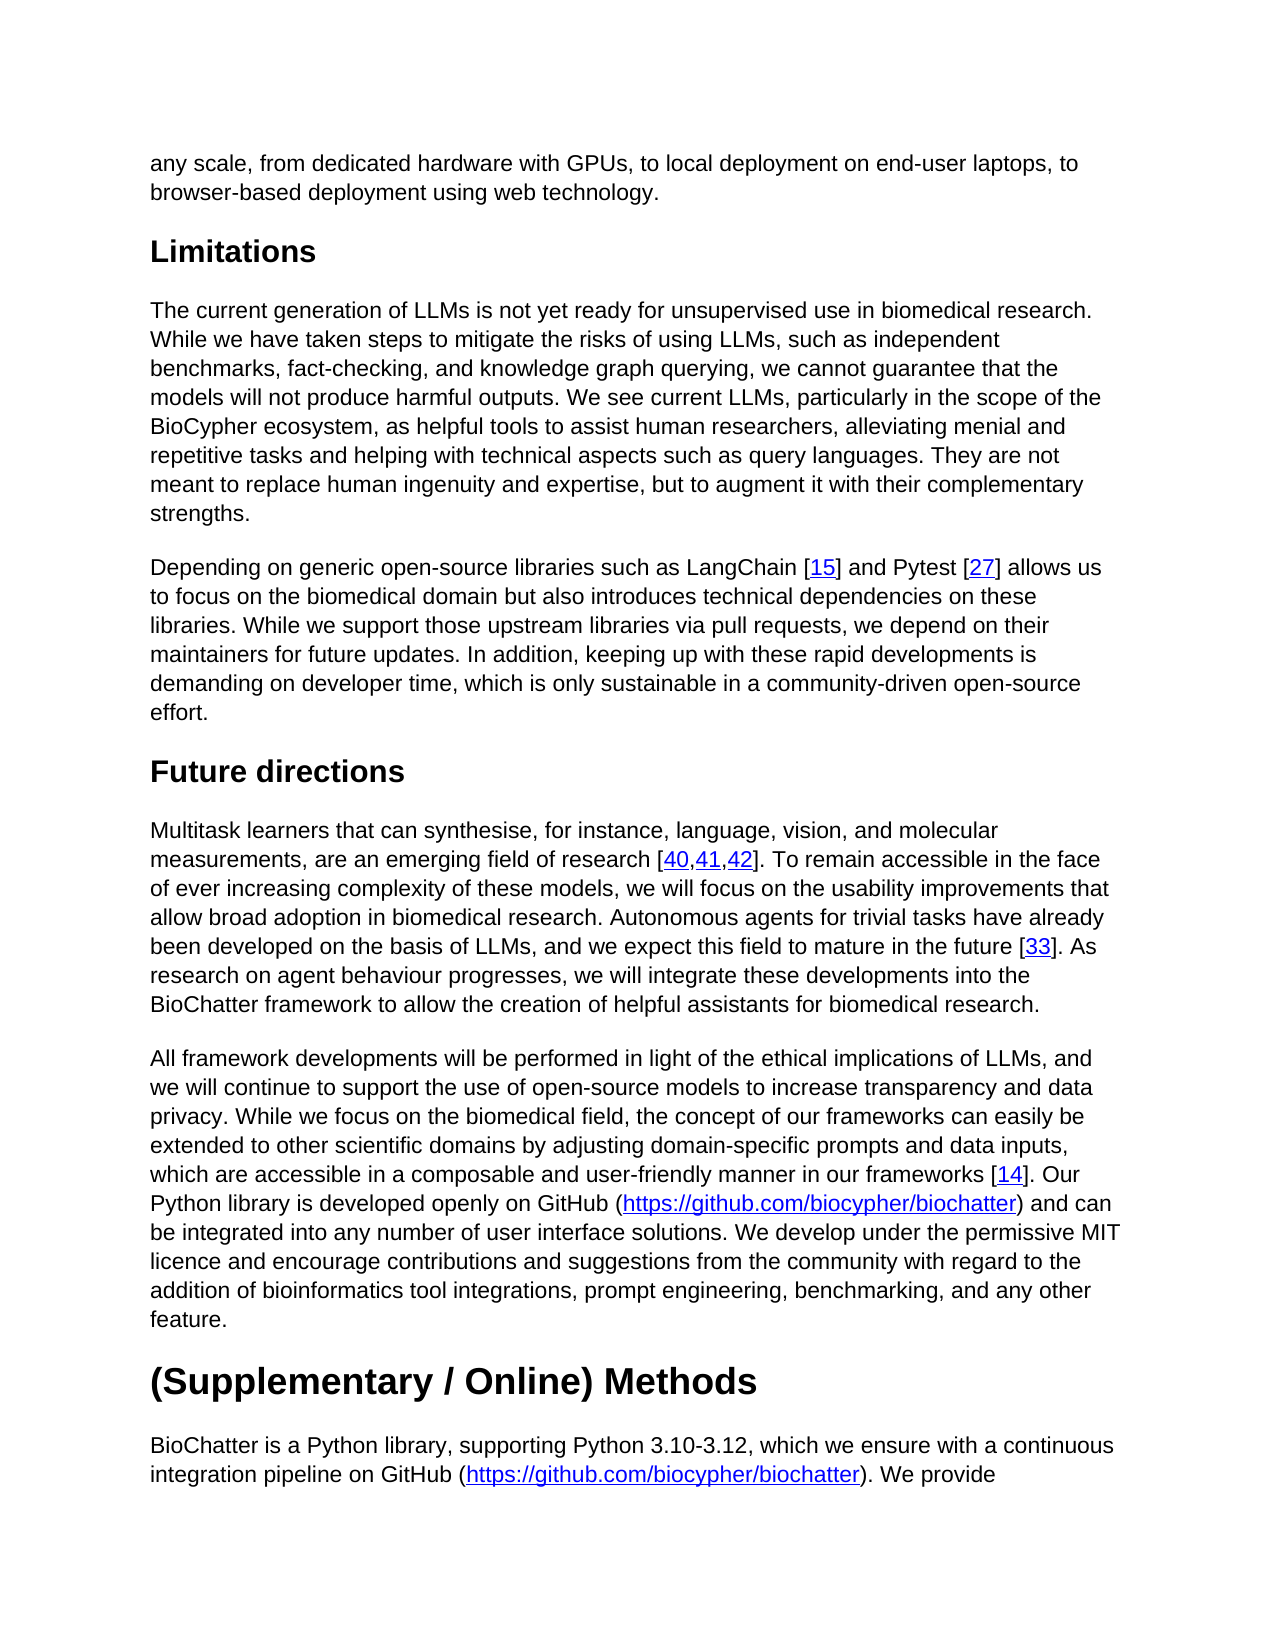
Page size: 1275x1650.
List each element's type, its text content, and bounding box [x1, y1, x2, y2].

subtitle (Supplementary / Online) Methods [150, 1359, 1125, 1403]
subtitle Limitations [150, 233, 1125, 269]
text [150, 1432, 1125, 1487]
text Multitask learners that can synthesise, for instance, language, vision, and molecular measurements, are an emerging field of research [40,41,42]. To remain accessible in the face of ever increasing complexity of these models, we will focus on the usability improvements that allow broad adoption in biomedical research. Autonomous agents for trivial tasks have already been developed on the basis of LLMs, and we expect this field to mature in the future [33]. As research on agent behaviour progresses, we will integrate these developments into the BioChatter framework to allow the creation of helpful assistants for biomedical research. [150, 817, 1125, 1017]
text Depending on generic open-source libraries such as LangChain [15] and Pytest [27] allows us to focus on the biomedical domain but also introduces technical dependencies on these libraries. While we support those upstream libraries via pull requests, we depend on their maintainers for future updates. In addition, keeping up with these rapid developments is demanding on developer time, which is only sustainable in a community-driven open-source effort. [150, 554, 1125, 725]
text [150, 150, 1125, 205]
text The current generation of LLMs is not yet ready for unsupervised use in biomedical research. While we have taken steps to mitigate the risks of using LLMs, such as independent benchmarks, fact-checking, and knowledge graph querying, we cannot guarantee that the models will not produce harmful outputs. We see current LLMs, particularly in the scope of the BioCypher ecosystem, as helpful tools to assist human researchers, alleviating menial and repetitive tasks and helping with technical aspects such as query languages. They are not meant to replace human ingenuity and expertise, but to augment it with their complementary strengths. [150, 297, 1125, 526]
subtitle Future directions [150, 753, 1125, 789]
text All framework developments will be performed in light of the ethical implications of LLMs, and we will continue to support the use of open-source models to increase transparency and data privacy. While we focus on the biomedical field, the concept of our frameworks can easily be extended to other scientific domains by adjusting domain-specific prompts and data inputs, which are accessible in a composable and user-friendly manner in our frameworks [14]. Our Python library is developed openly on GitHub (https://github.com/biocypher/biochatter) and can be integrated into any number of user interface solutions. We develop under the permissive MIT licence and encourage contributions and suggestions from the community with regard to the addition of bioinformatics tool integrations, prompt engineering, benchmarking, and any other feature. [150, 1045, 1125, 1332]
